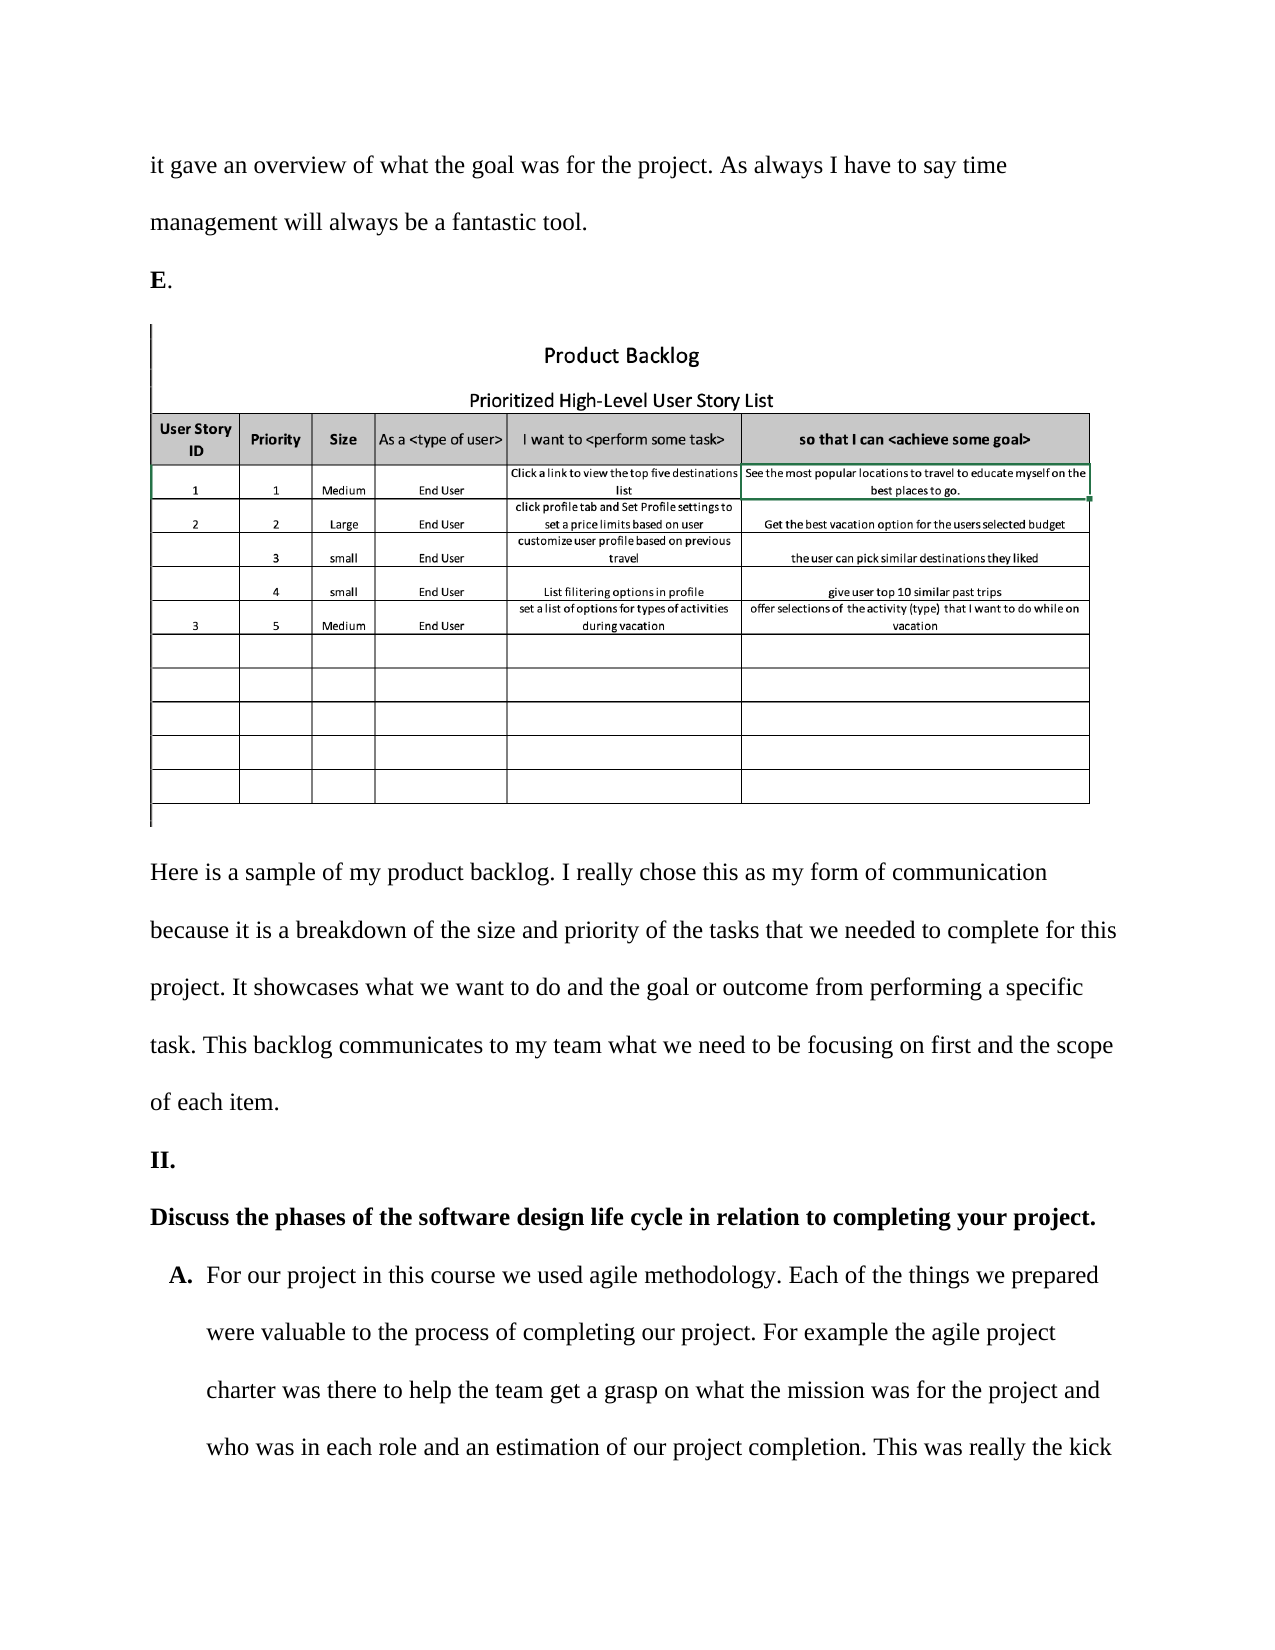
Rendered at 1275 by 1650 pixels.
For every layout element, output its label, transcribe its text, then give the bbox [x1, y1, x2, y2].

text II. [150, 1145, 1125, 1174]
picture [150, 324, 1125, 827]
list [169, 1260, 1125, 1461]
text Here is a sample of my product backlog. I really chose this as my form of communication because it is a breakdown of the size and priority of the tasks that we needed to complete for this project. It showcases what we want to do and the goal or outcome from performing a specific task. This backlog communicates to my team what we need to be focusing on first and the scope of each item. [150, 857, 1125, 1116]
text E. [150, 265, 1125, 324]
text Discuss the phases of the software design life cycle in relation to completing your project. [150, 1202, 1125, 1231]
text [150, 150, 1125, 236]
